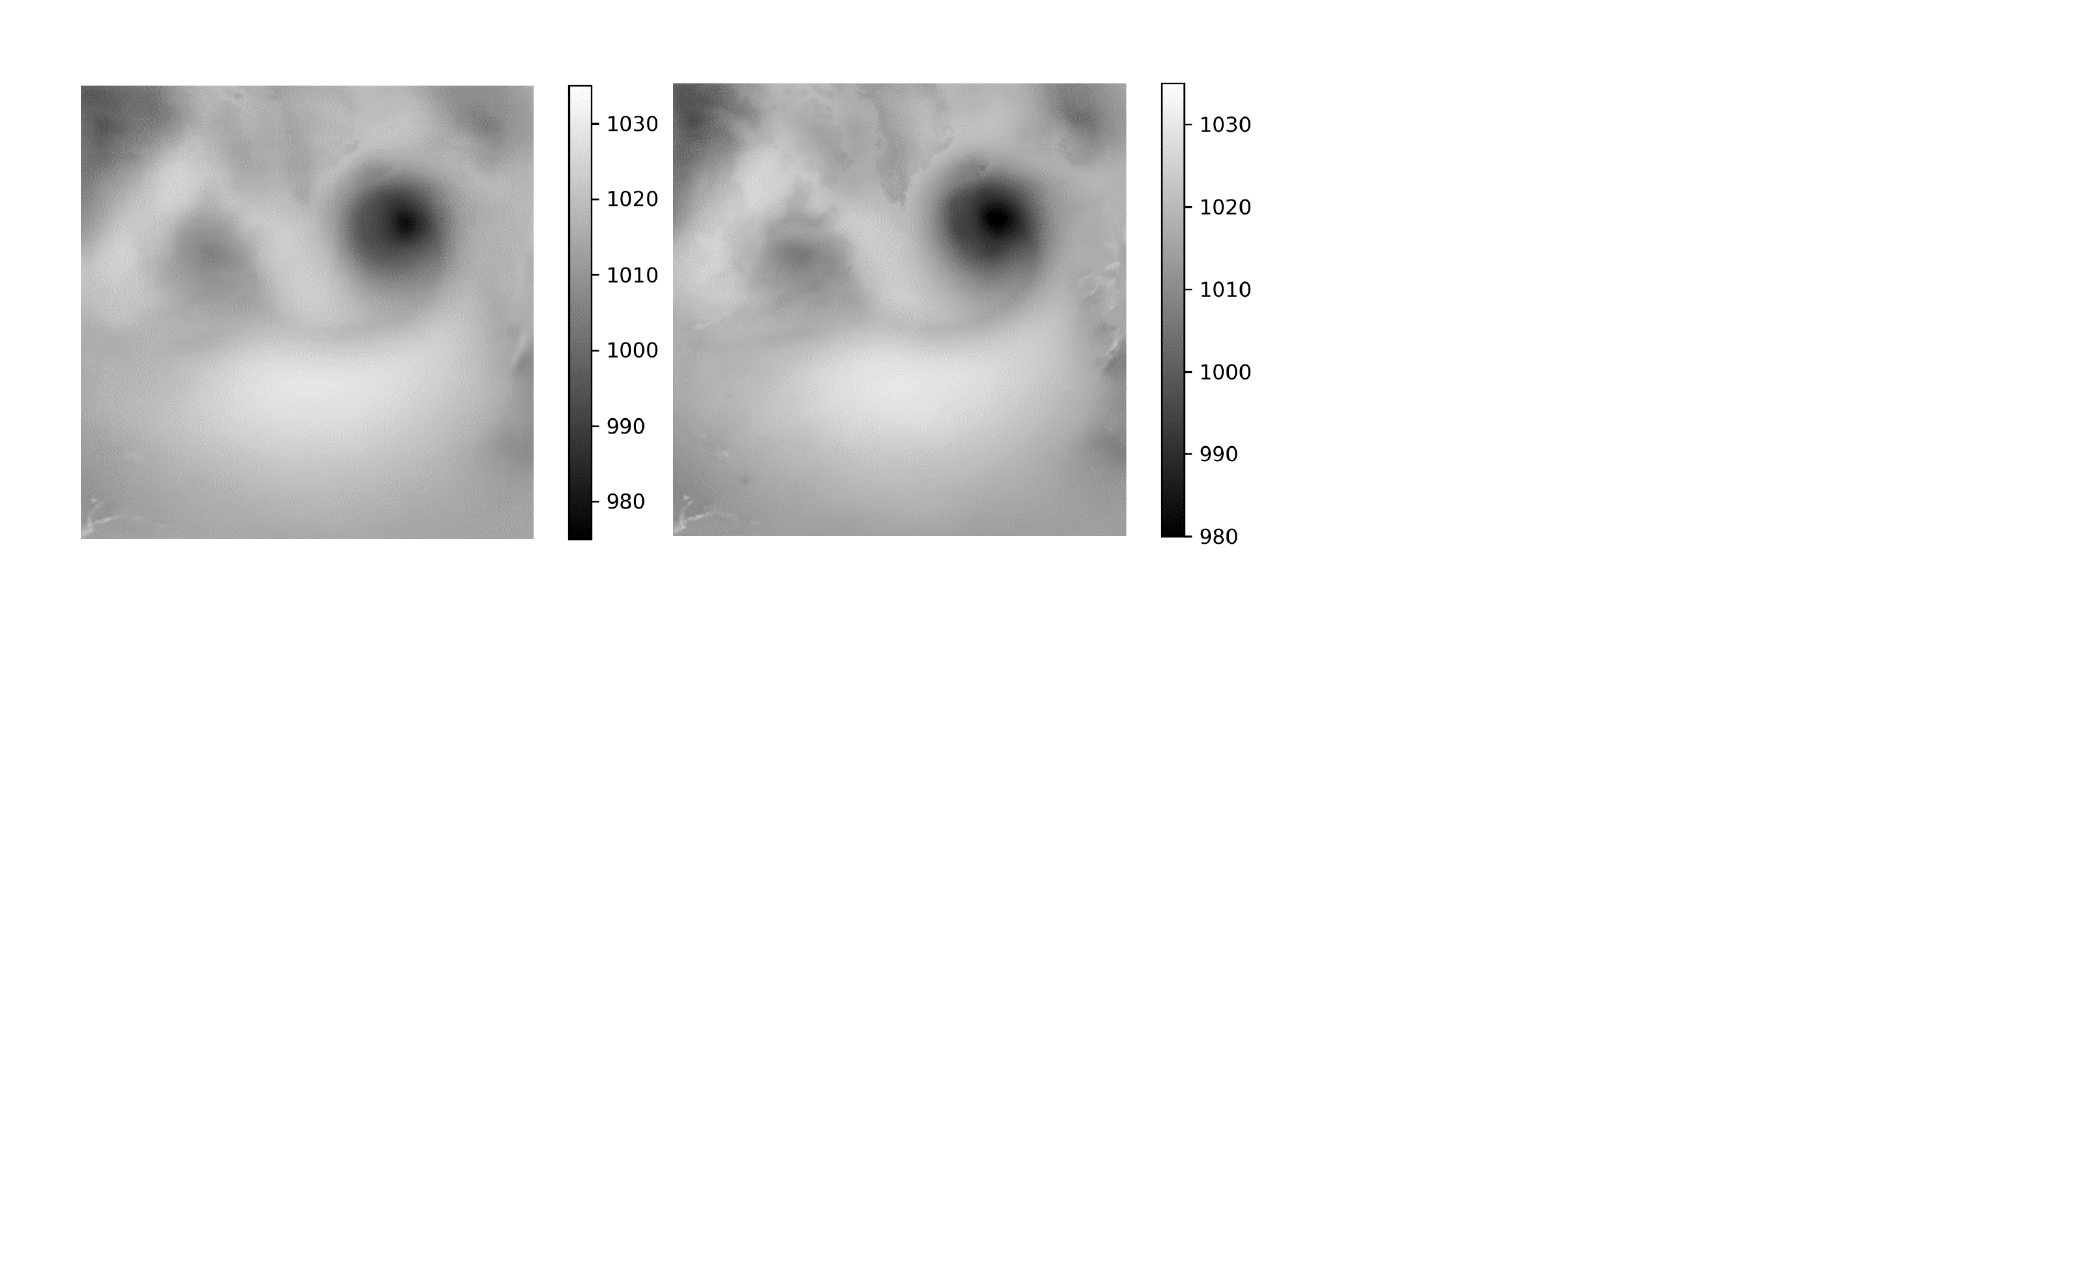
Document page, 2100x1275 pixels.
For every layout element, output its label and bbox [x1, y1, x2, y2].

picture [75, 75, 1259, 546]
